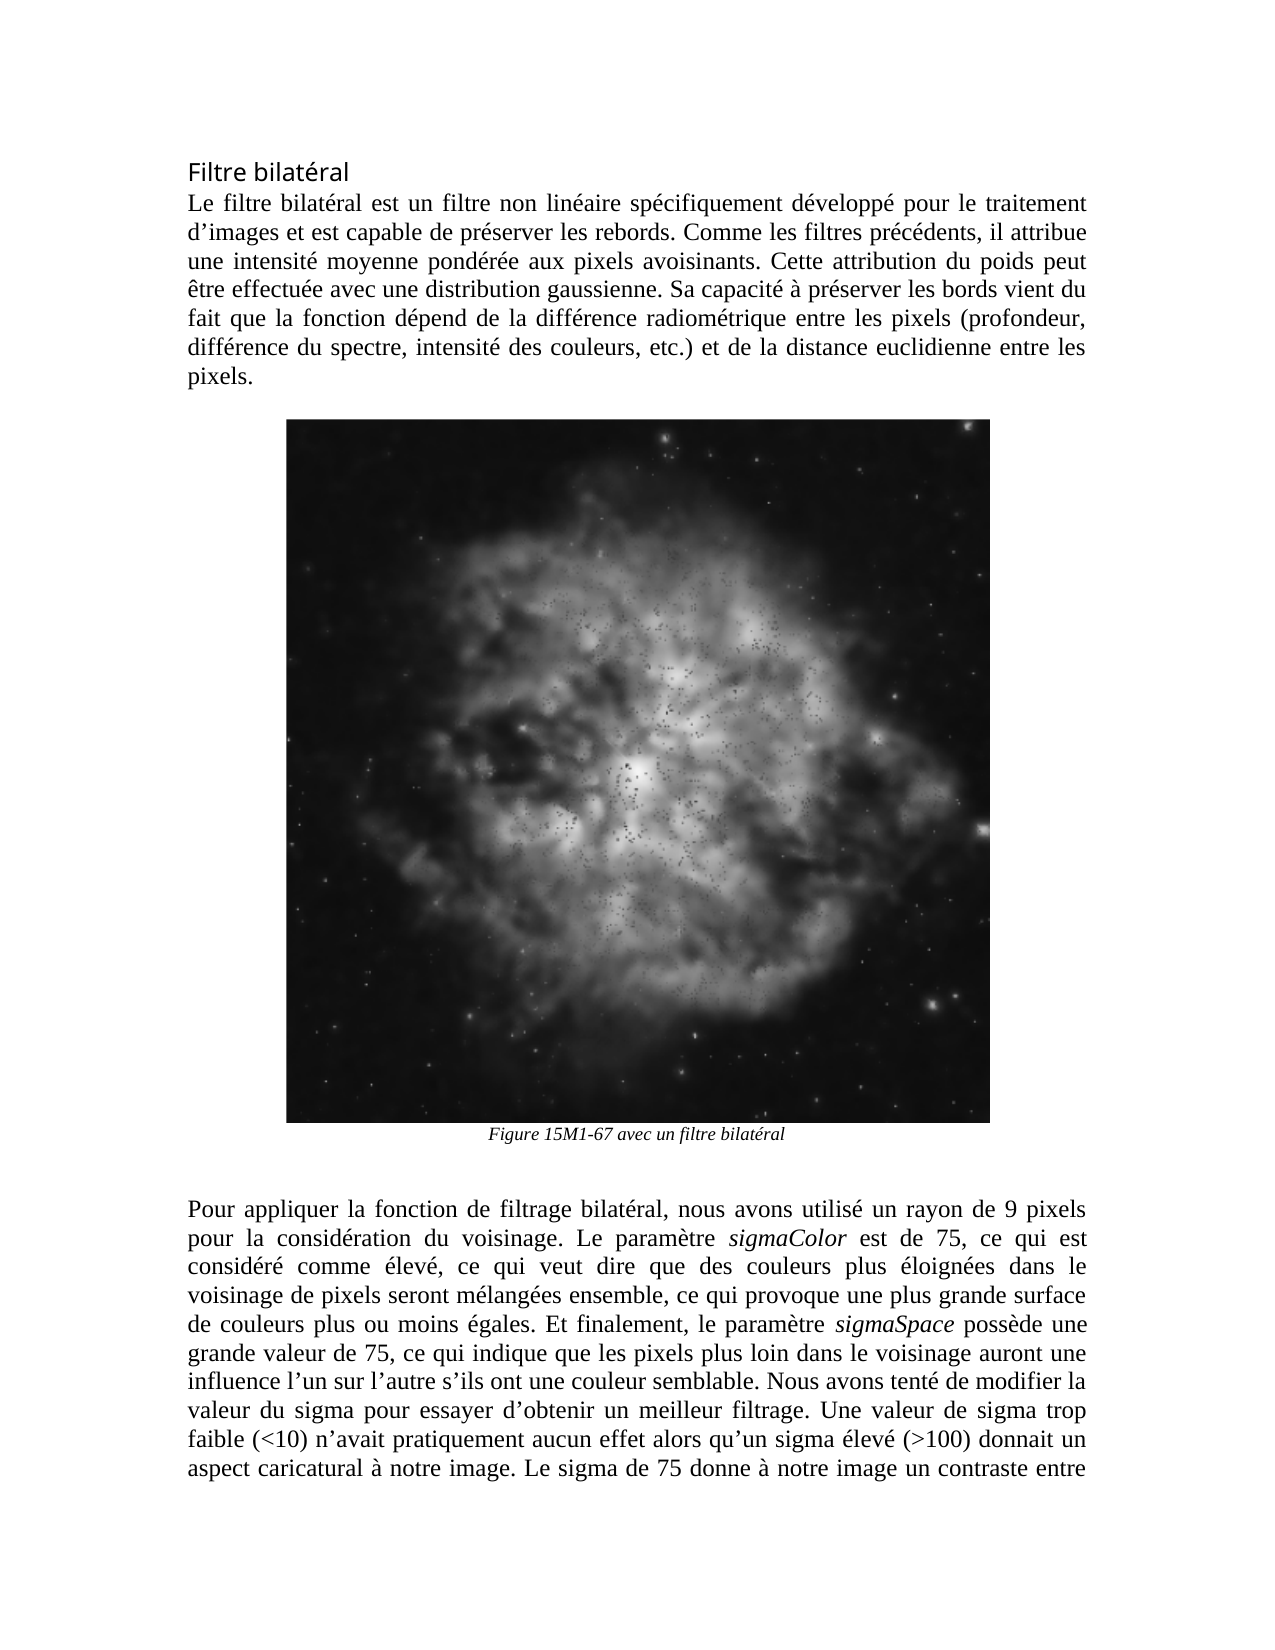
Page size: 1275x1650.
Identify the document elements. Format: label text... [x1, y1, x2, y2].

text Le filtre bilatéral est un filtre non linéaire spécifiquement développé pour le traitement d’images et est capable de préserver les rebords. Comme les filtres précédents, il attribue une intensité moyenne pondérée aux pixels avoisinants. Cette attribution du poids peut être effectuée avec une distribution gaussienne. Sa capacité à préserver les bords vient du fait que la fonction dépend de la différence radiométrique entre les pixels (profondeur, différence du spectre, intensité des couleurs, etc.) et de la distance euclidienne entre les pixels. [187, 188, 1087, 389]
picture [285, 418, 990, 1123]
text Figure 15M1-67 avec un filtre bilatéral [187, 1123, 1087, 1144]
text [187, 1194, 1087, 1481]
subtitle Filtre bilatéral [187, 154, 1087, 188]
